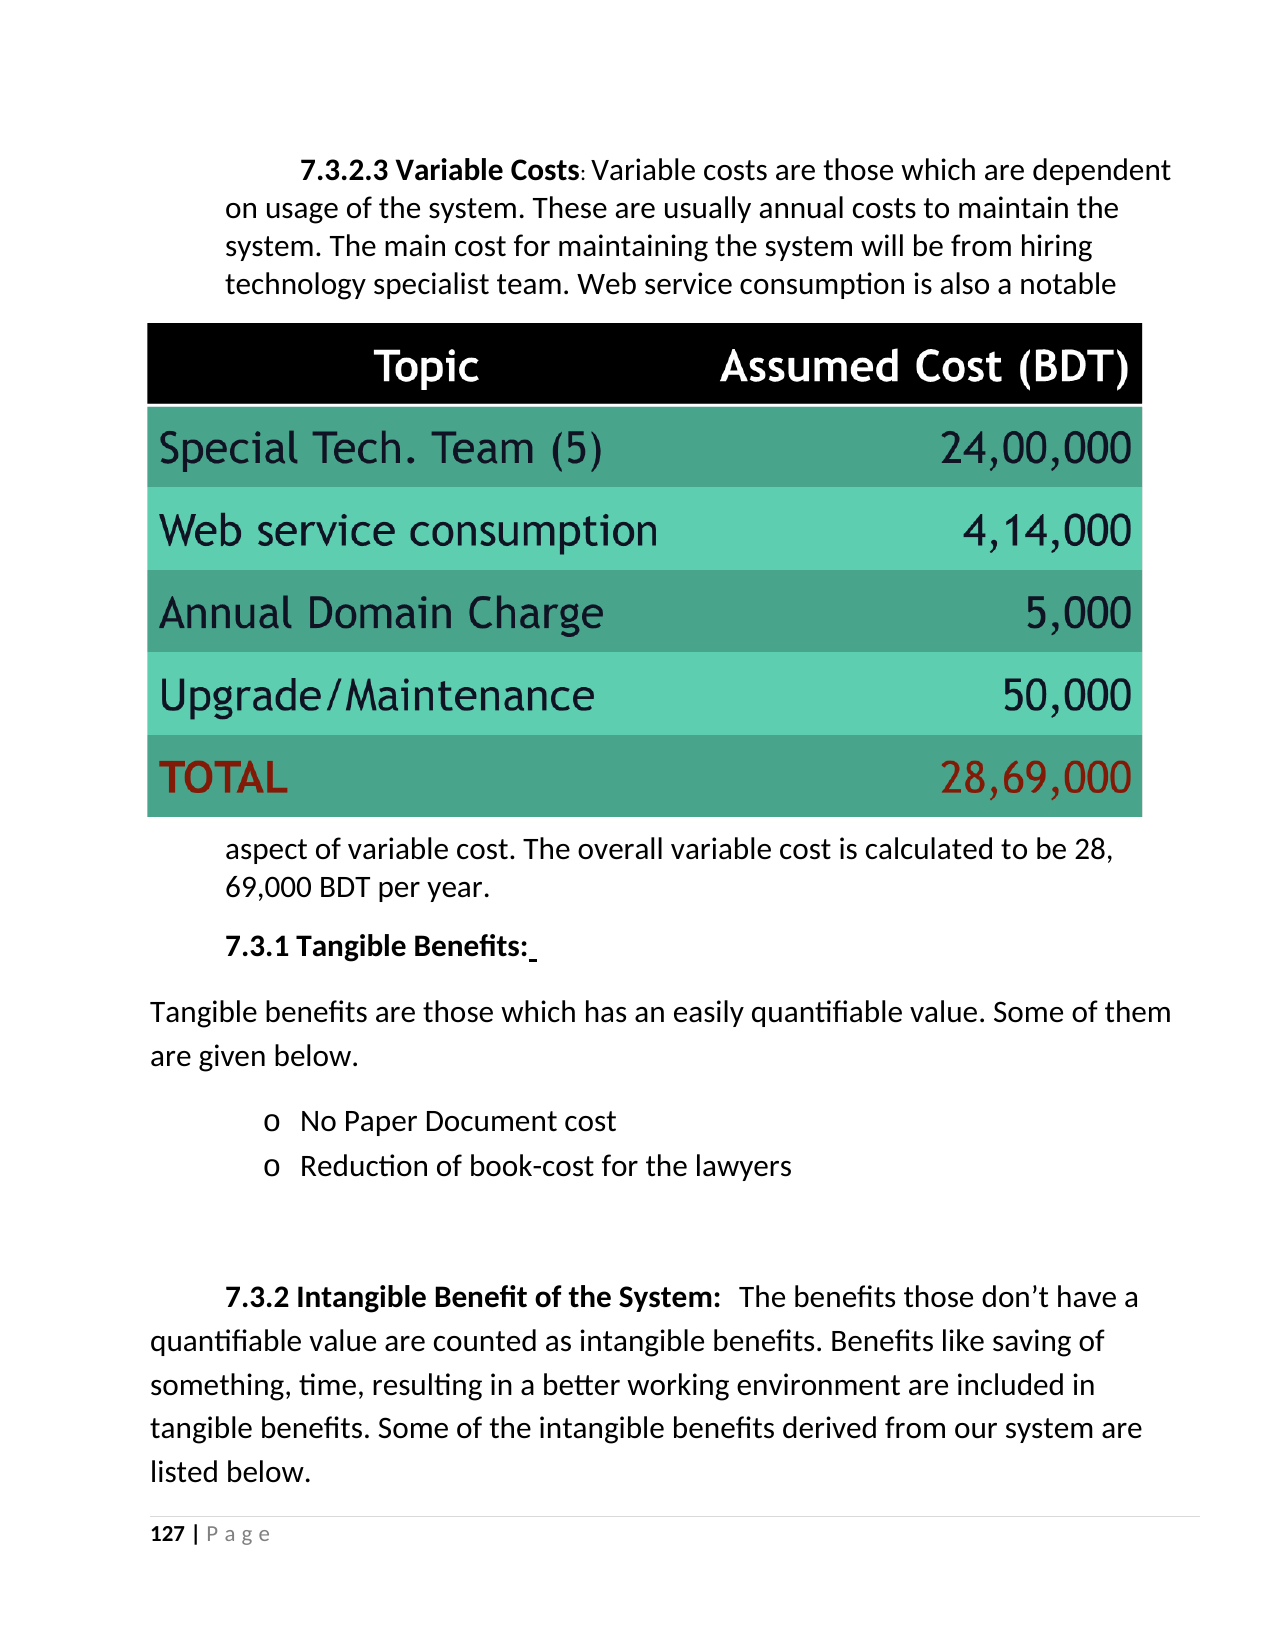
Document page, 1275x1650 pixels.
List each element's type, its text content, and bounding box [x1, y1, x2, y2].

text 7.3.2 Intangible Benefit of the System: The benefits those don’t have a quantifiable value are counted as intangible benefits. Benefits like saving of something, time, resulting in a better working environment are included in tangible benefits. Some of the intangible benefits derived from our system are listed below. [150, 1277, 1200, 1491]
list No Paper Document cost [262, 1101, 1200, 1140]
text 7.3.1 Tangible Benefits: [150, 927, 1200, 965]
list Reduction of book-cost for the lawyers [262, 1146, 1200, 1186]
picture [147, 323, 1143, 830]
text Tangible benefits are those which has an easily quantifiable value. Some of them are given below. [150, 992, 1200, 1074]
